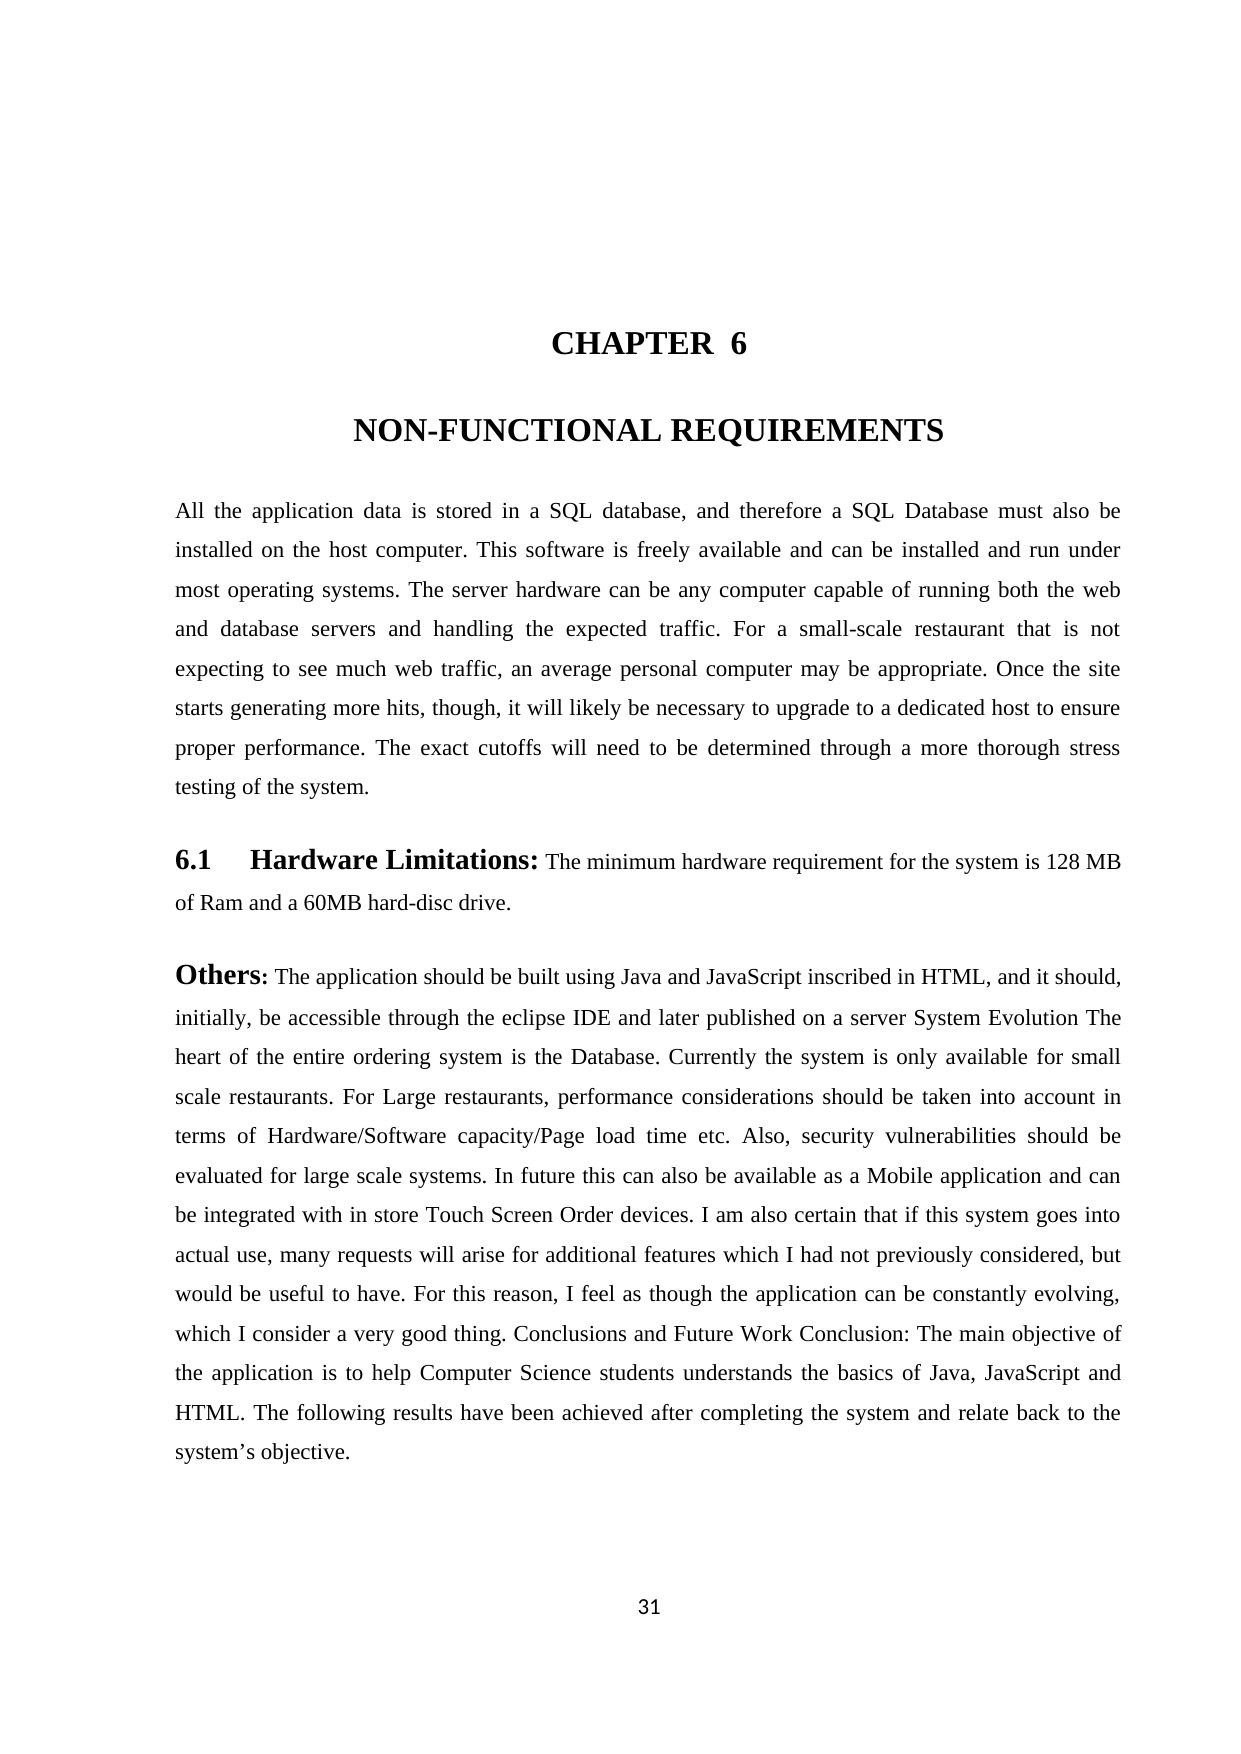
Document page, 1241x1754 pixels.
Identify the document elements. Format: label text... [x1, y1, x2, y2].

text All the application data is stored in a SQL database, and therefore a SQL Database must also be installed on the host computer. This software is freely available and can be installed and run under most operating systems. The server hardware can be any computer capable of running both the web and database servers and handling the expected traffic. For a small-scale restaurant that is not expecting to see much web traffic, an average personal computer may be appropriate. Once the site starts generating more hits, though, it will likely be necessary to upgrade to a dedicated host to ensure proper performance. The exact cutoffs will need to be determined through a more thorough stress testing of the system. [175, 497, 1123, 799]
text CHAPTER 6 [175, 323, 1123, 362]
text 6.1 Hardware Limitations: The minimum hardware requirement for the system is 128 MB of Ram and a 60MB hard-disc drive. [175, 842, 1123, 915]
text Others: The application should be built using Java and JavaScript inscribed in HTML, and it should, initially, be accessible through the eclipse IDE and later published on a server System Evolution The heart of the entire ordering system is the Database. Currently the system is only available for small scale restaurants. For Large restaurants, performance considerations should be taken into account in terms of Hardware/Software capacity/Page load time etc. Also, security vulnerabilities should be evaluated for large scale systems. In future this can also be available as a Mobile application and can be integrated with in store Touch Screen Order devices. I am also certain that if this system goes into actual use, many requests will arise for additional features which I had not previously considered, but would be useful to have. For this reason, I feel as though the application can be constantly evolving, which I consider a very good thing. Conclusions and Future Work Conclusion: The main objective of the application is to help Computer Science students understands the basics of Java, JavaScript and HTML. The following results have been achieved after completing the system and relate back to the system’s objective. [175, 957, 1123, 1464]
text NON-FUNCTIONAL REQUIREMENTS [175, 410, 1123, 448]
